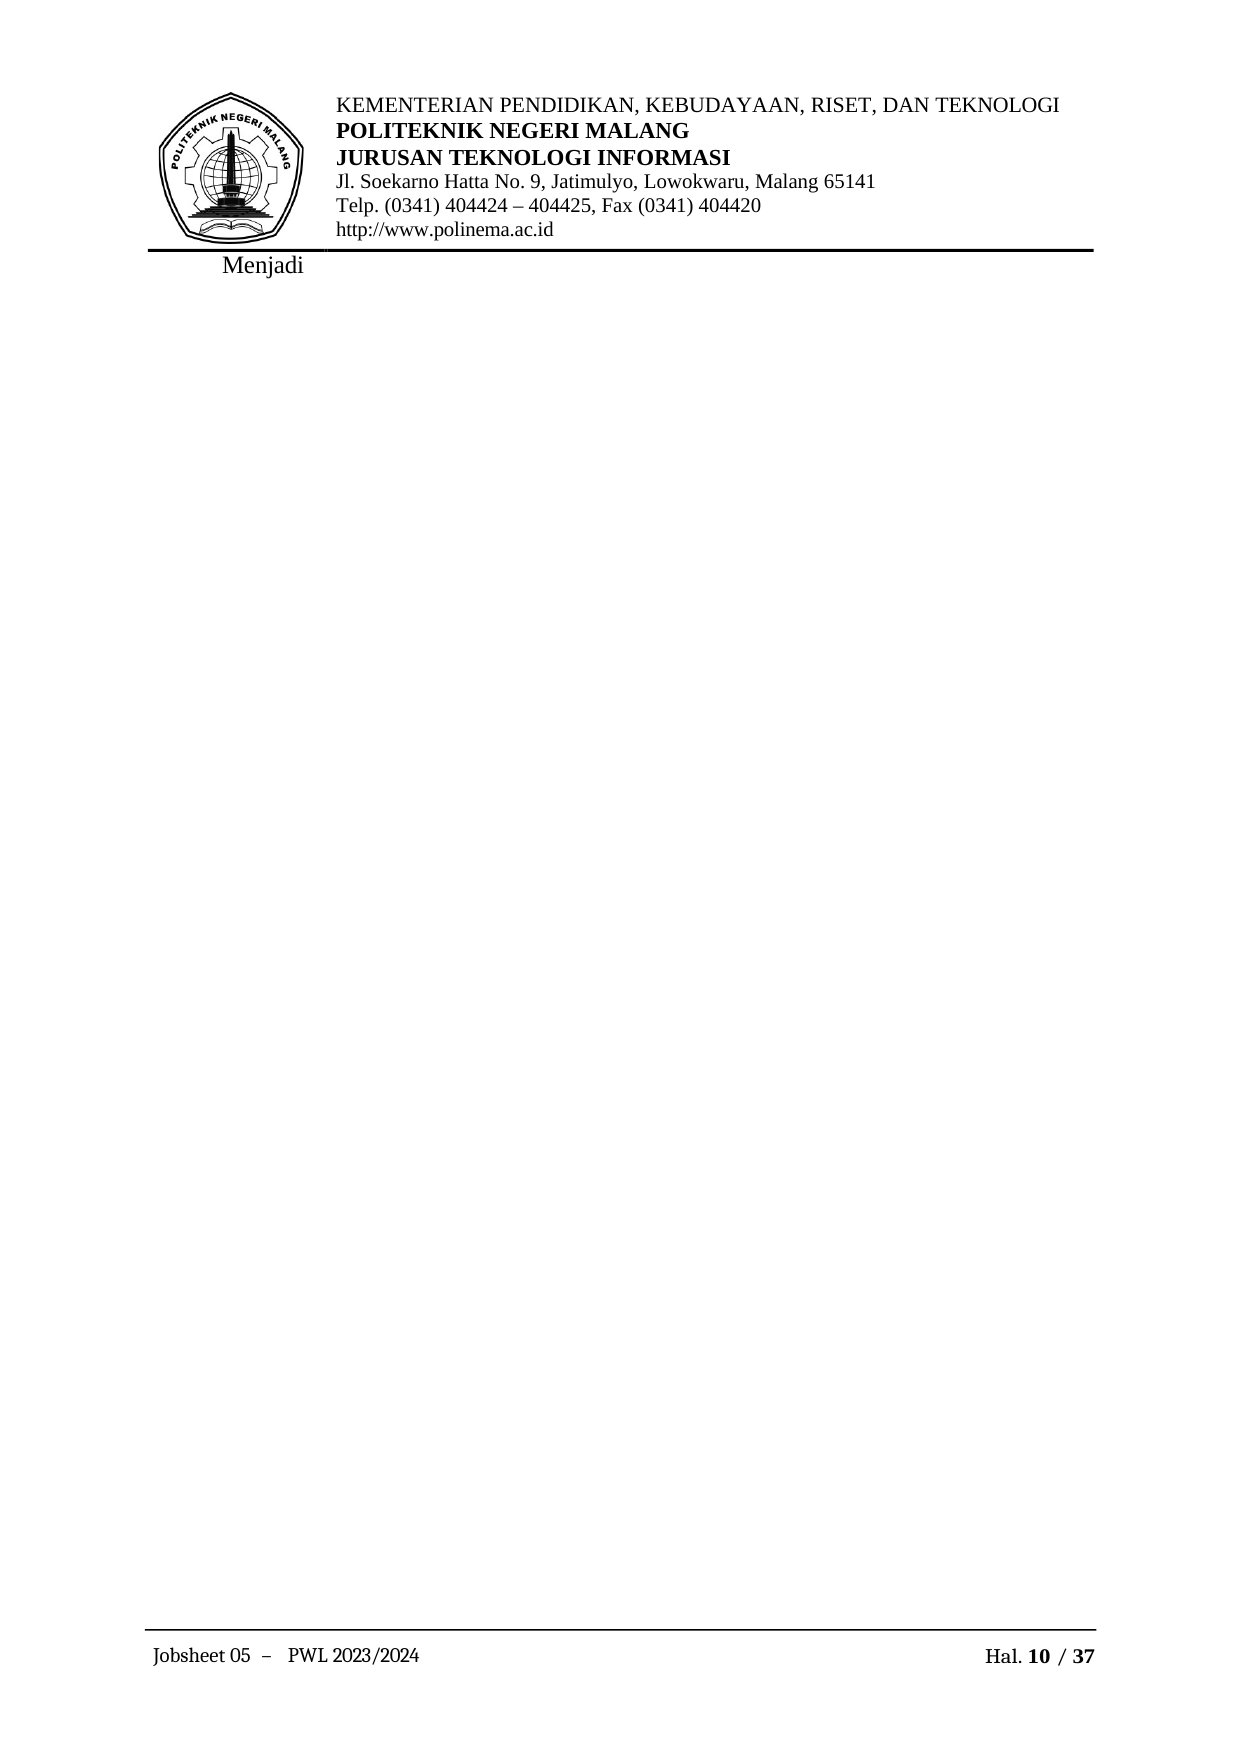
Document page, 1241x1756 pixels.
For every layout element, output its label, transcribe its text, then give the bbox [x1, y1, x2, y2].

text Menjadi [222, 250, 1107, 279]
picture [158, 92, 304, 244]
